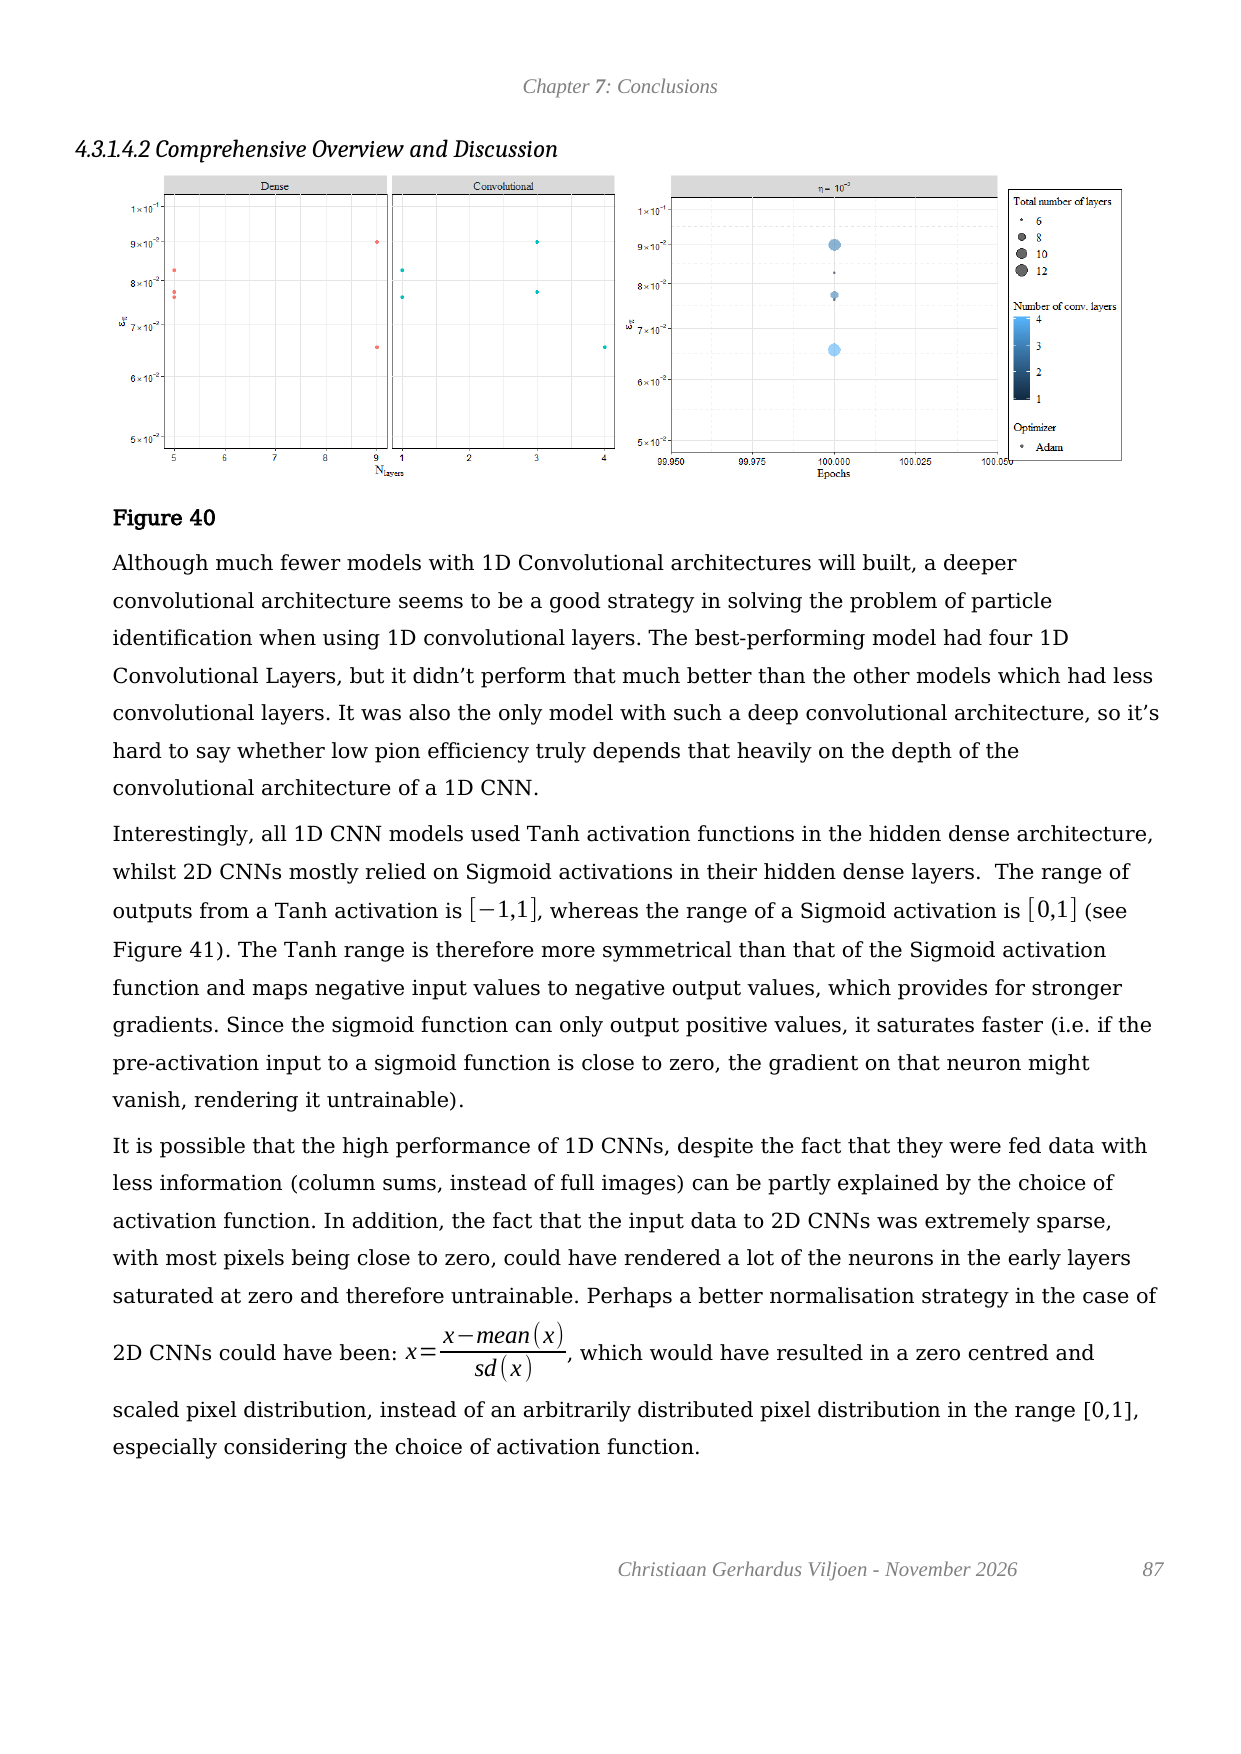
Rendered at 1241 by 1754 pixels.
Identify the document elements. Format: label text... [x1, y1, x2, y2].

subtitle Comprehensive Overview and Discussion [75, 135, 1165, 164]
text Interestingly, all 1D CNN models used Tanh activation functions in the hidden dense architecture, whilst 2D CNNs mostly relied on Sigmoid activations in their hidden dense layers. The range of outputs from a Tanh activation is , whereas the range of a Sigmoid activation is (see Figure 41). The Tanh range is therefore more symmetrical than that of the Sigmoid activation function and maps negative input values to negative output values, which provides for stronger gradients. Since the sigmoid function can only output positive values, it saturates faster (i.e. if the pre-activation input to a sigmoid function is close to zero, the gradient on that neuron might vanish, rendering it untrainable). [112, 821, 1165, 1112]
text It is possible that the high performance of 1D CNNs, despite the fact that they were fed data with less information (column sums, instead of full images) can be partly explained by the choice of activation function. In addition, the fact that the input data to 2D CNNs was extremely sparse, with most pixels being close to zero, could have rendered a lot of the neurons in the early layers saturated at zero and therefore untrainable. Perhaps a better normalisation strategy in the case of 2D CNNs could have been: , which would have resulted in a zero centred and scaled pixel distribution, instead of an arbitrarily distributed pixel distribution in the range [0,1], especially considering the choice of activation function. [112, 1133, 1165, 1459]
picture [112, 170, 1127, 484]
text Figure 40 [112, 504, 1165, 529]
text Although much fewer models with 1D Convolutional architectures will built, a deeper convolutional architecture seems to be a good strategy in solving the problem of particle identification when using 1D convolutional layers. The best-performing model had four 1D Convolutional Layers, but it didn’t perform that much better than the other models which had less convolutional layers. It was also the only model with such a deep convolutional architecture, so it’s hard to say whether low pion efficiency truly depends that heavily on the depth of the convolutional architecture of a 1D CNN. [112, 550, 1165, 800]
